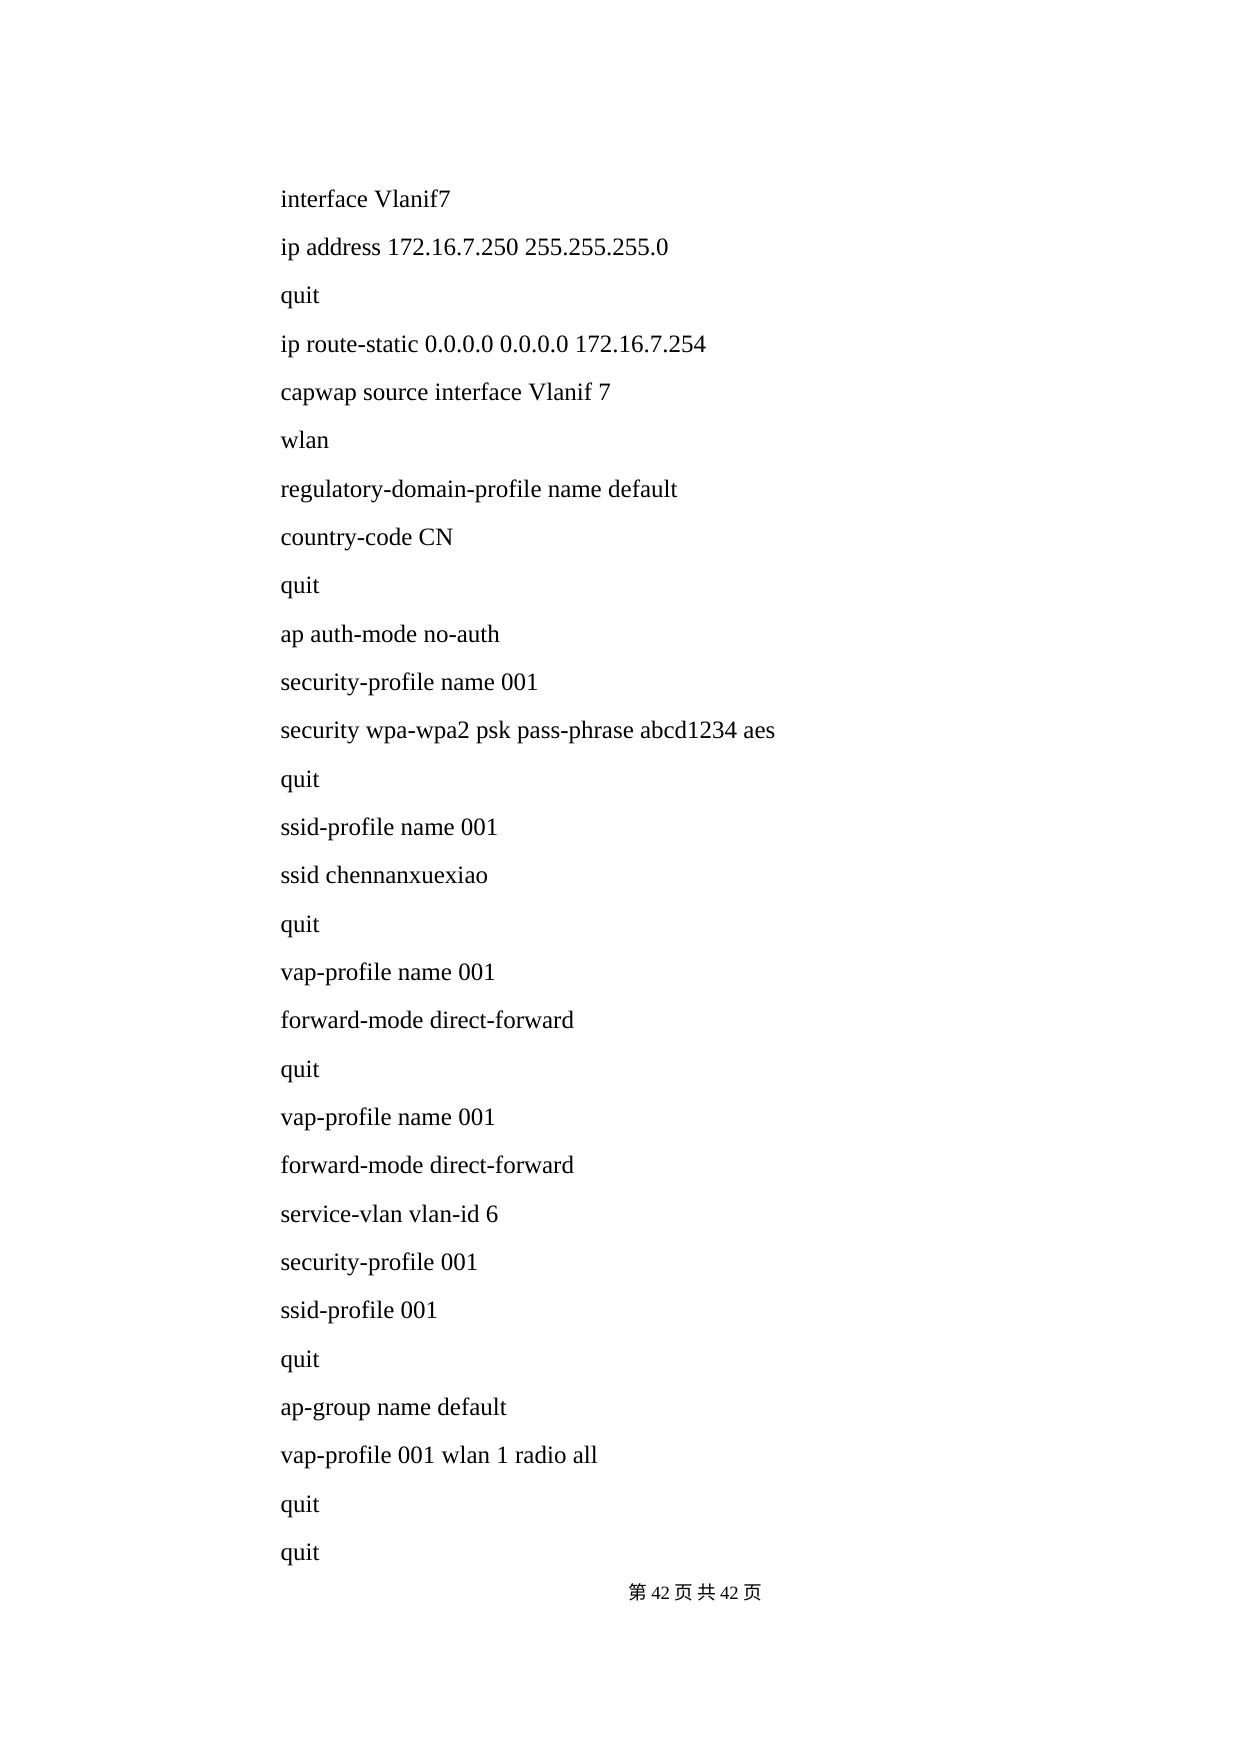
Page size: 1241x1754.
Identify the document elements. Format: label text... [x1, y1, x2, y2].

text vap-profile 001 wlan 1 radio all [230, 1438, 1122, 1472]
text wlan [230, 423, 1122, 457]
text ip address 172.16.7.250 255.255.255.0 [230, 229, 1122, 263]
text vap-profile name 001 [230, 954, 1122, 988]
text security wpa-wpa2 psk pass-phrase abcd1234 aes [230, 713, 1122, 747]
text quit [230, 1341, 1122, 1375]
text forward-mode direct-forward [230, 1148, 1122, 1182]
text forward-mode direct-forward [230, 1003, 1122, 1037]
text vap-profile name 001 [230, 1099, 1122, 1133]
text ap auth-mode no-auth [230, 616, 1122, 650]
text security-profile 001 [230, 1244, 1122, 1278]
text quit [230, 906, 1122, 940]
text quit [230, 568, 1122, 602]
text security-profile name 001 [230, 664, 1122, 698]
text regulatory-domain-profile name default [230, 471, 1122, 505]
text ssid-profile 001 [230, 1293, 1122, 1327]
text quit [230, 1051, 1122, 1085]
text interface Vlanif7 [230, 181, 1122, 215]
text quit [230, 1534, 1122, 1568]
text ip route-static 0.0.0.0 0.0.0.0 172.16.7.254 [230, 326, 1122, 360]
text quit [230, 1486, 1122, 1520]
text quit [230, 761, 1122, 795]
text service-vlan vlan-id 6 [230, 1196, 1122, 1230]
text ssid-profile name 001 [230, 809, 1122, 843]
text capwap source interface Vlanif 7 [230, 374, 1122, 408]
text quit [230, 278, 1122, 312]
text country-code CN [230, 519, 1122, 553]
text ap-group name default [230, 1389, 1122, 1423]
text ssid chennanxuexiao [230, 858, 1122, 892]
